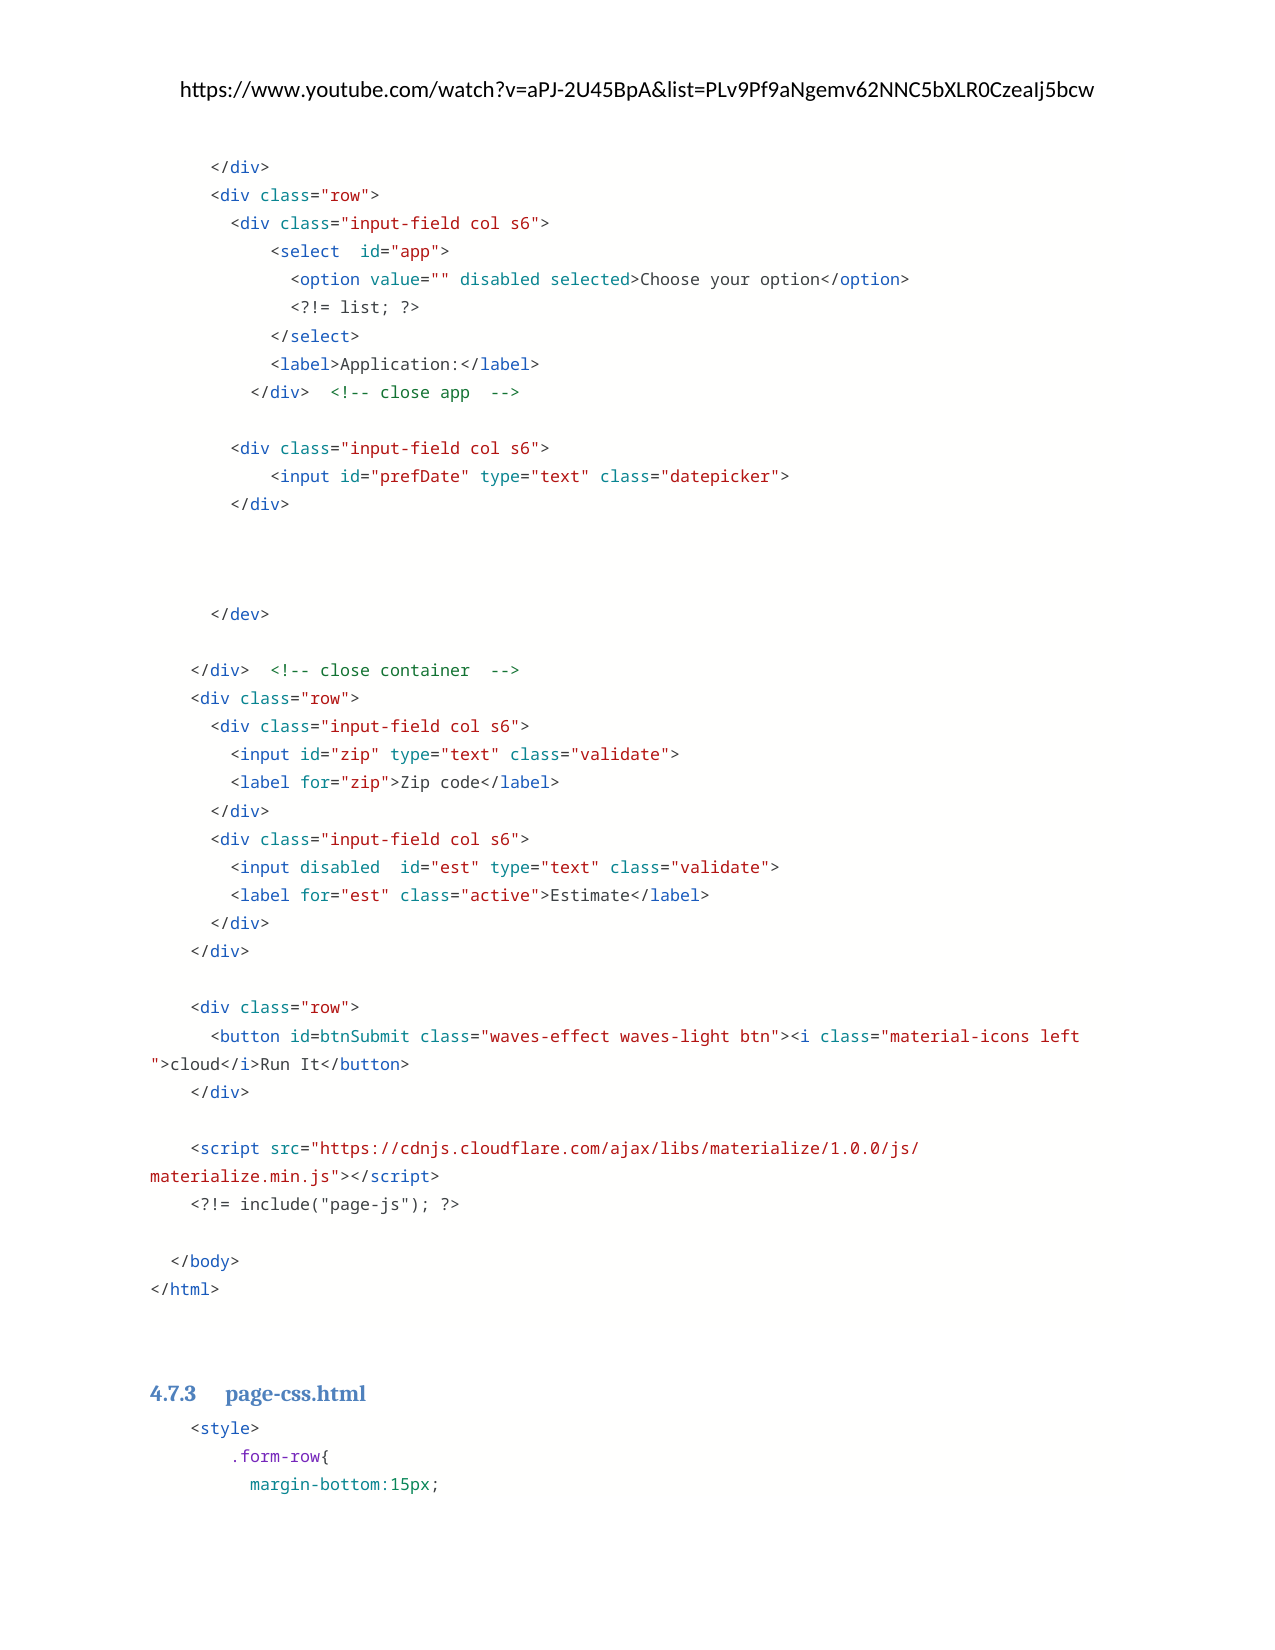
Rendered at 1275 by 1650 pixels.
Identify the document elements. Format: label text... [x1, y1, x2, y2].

text <div class="row"> [150, 991, 1125, 1019]
text <label for="est" class="active">Estimate</label> [150, 878, 1125, 906]
text <input id="prefDate" type="text" class="datepicker"> [150, 459, 1125, 487]
subtitle page-css.html [150, 1381, 1125, 1407]
text <div class="input-field col s6"> [150, 431, 1125, 459]
text </div> [150, 906, 1125, 934]
text </select> [150, 319, 1125, 347]
text <?!= include("page-js"); ?> [150, 1187, 1125, 1216]
text .form-row{ [150, 1439, 1125, 1468]
text <div class="input-field col s6"> [150, 206, 1125, 234]
text </body> [150, 1244, 1125, 1272]
text </dev> [150, 597, 1125, 625]
text </div> [150, 1075, 1125, 1103]
text </div> [150, 794, 1125, 822]
text </html> [150, 1272, 1125, 1300]
text <style> [150, 1411, 1125, 1439]
text </div> [150, 487, 1125, 516]
text <button id=btnSubmit class="waves-effect waves-light btn"><i class="material-icons left">cloud</i>Run It</button> [150, 1019, 1125, 1075]
text <input disabled id="est" type="text" class="validate"> [150, 850, 1125, 878]
text <label>Application:</label> [150, 347, 1125, 375]
text <div class="input-field col s6"> [150, 709, 1125, 737]
text </div> [150, 934, 1125, 962]
text <div class="row"> [150, 178, 1125, 206]
text <option value="" disabled selected>Choose your option</option> [150, 262, 1125, 291]
text </div> [150, 150, 1125, 178]
text </div> <!-- close container --> [150, 653, 1125, 681]
text <div class="row"> [150, 681, 1125, 709]
text <div class="input-field col s6"> [150, 822, 1125, 850]
text <?!= list; ?> [150, 291, 1125, 319]
text <script src="https://cdnjs.cloudflare.com/ajax/libs/materialize/1.0.0/js/materialize.min.js"></script> [150, 1131, 1125, 1187]
text <label for="zip">Zip code</label> [150, 766, 1125, 794]
text <input id="zip" type="text" class="validate"> [150, 737, 1125, 766]
text <select id="app"> [150, 234, 1125, 262]
text </div> <!-- close app --> [150, 375, 1125, 403]
text margin-bottom:15px; [150, 1468, 1125, 1496]
